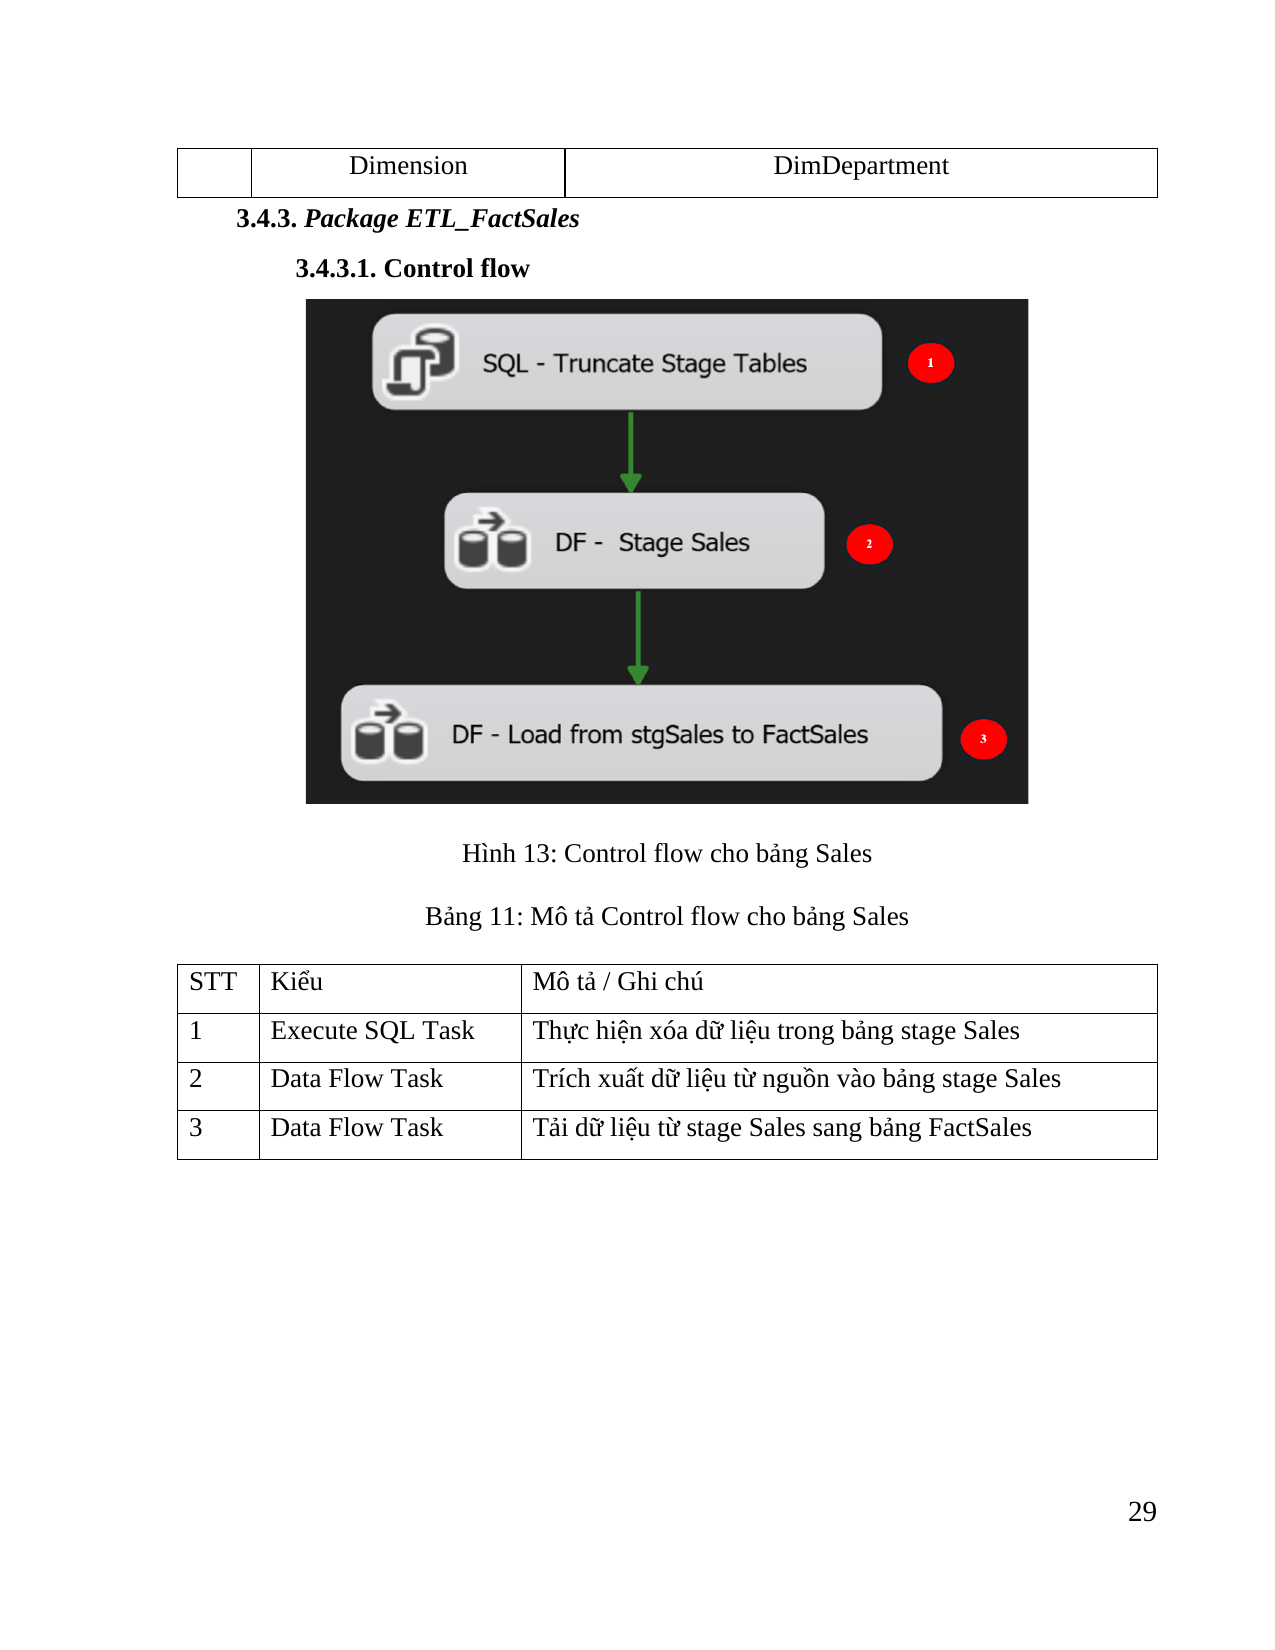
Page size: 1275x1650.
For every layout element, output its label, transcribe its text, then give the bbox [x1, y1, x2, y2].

table_cell 2 [178, 1063, 259, 1110]
table_header Mô tả / Ghi chú [522, 965, 1157, 1013]
table_cell 1 [178, 1014, 259, 1062]
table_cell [566, 149, 1157, 197]
table_cell Data Flow Task [260, 1063, 521, 1110]
table_cell Data Flow Task [260, 1111, 521, 1159]
table_header Kiểu [260, 965, 521, 1013]
table_cell Thực hiện xóa dữ liệu trong bảng stage Sales [522, 1014, 1157, 1062]
table_cell 4 [178, 149, 251, 197]
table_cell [252, 149, 564, 197]
table_cell Execute SQL Task [260, 1014, 521, 1062]
table_cell Tải dữ liệu từ stage Sales sang bảng FactSales [522, 1111, 1157, 1159]
table_header STT [178, 965, 259, 1013]
text Bảng 11: Mô tả Control flow cho bảng Sales [177, 901, 1157, 932]
table_cell Trích xuất dữ liệu từ nguồn vào bảng stage Sales [522, 1063, 1157, 1110]
table_cell 3 [178, 1111, 259, 1159]
text Hình 13: Control flow cho bảng Sales [177, 837, 1157, 868]
picture [305, 299, 1029, 804]
subtitle Package ETL_FactSales [177, 202, 1157, 233]
subtitle Control flow [177, 253, 1157, 284]
